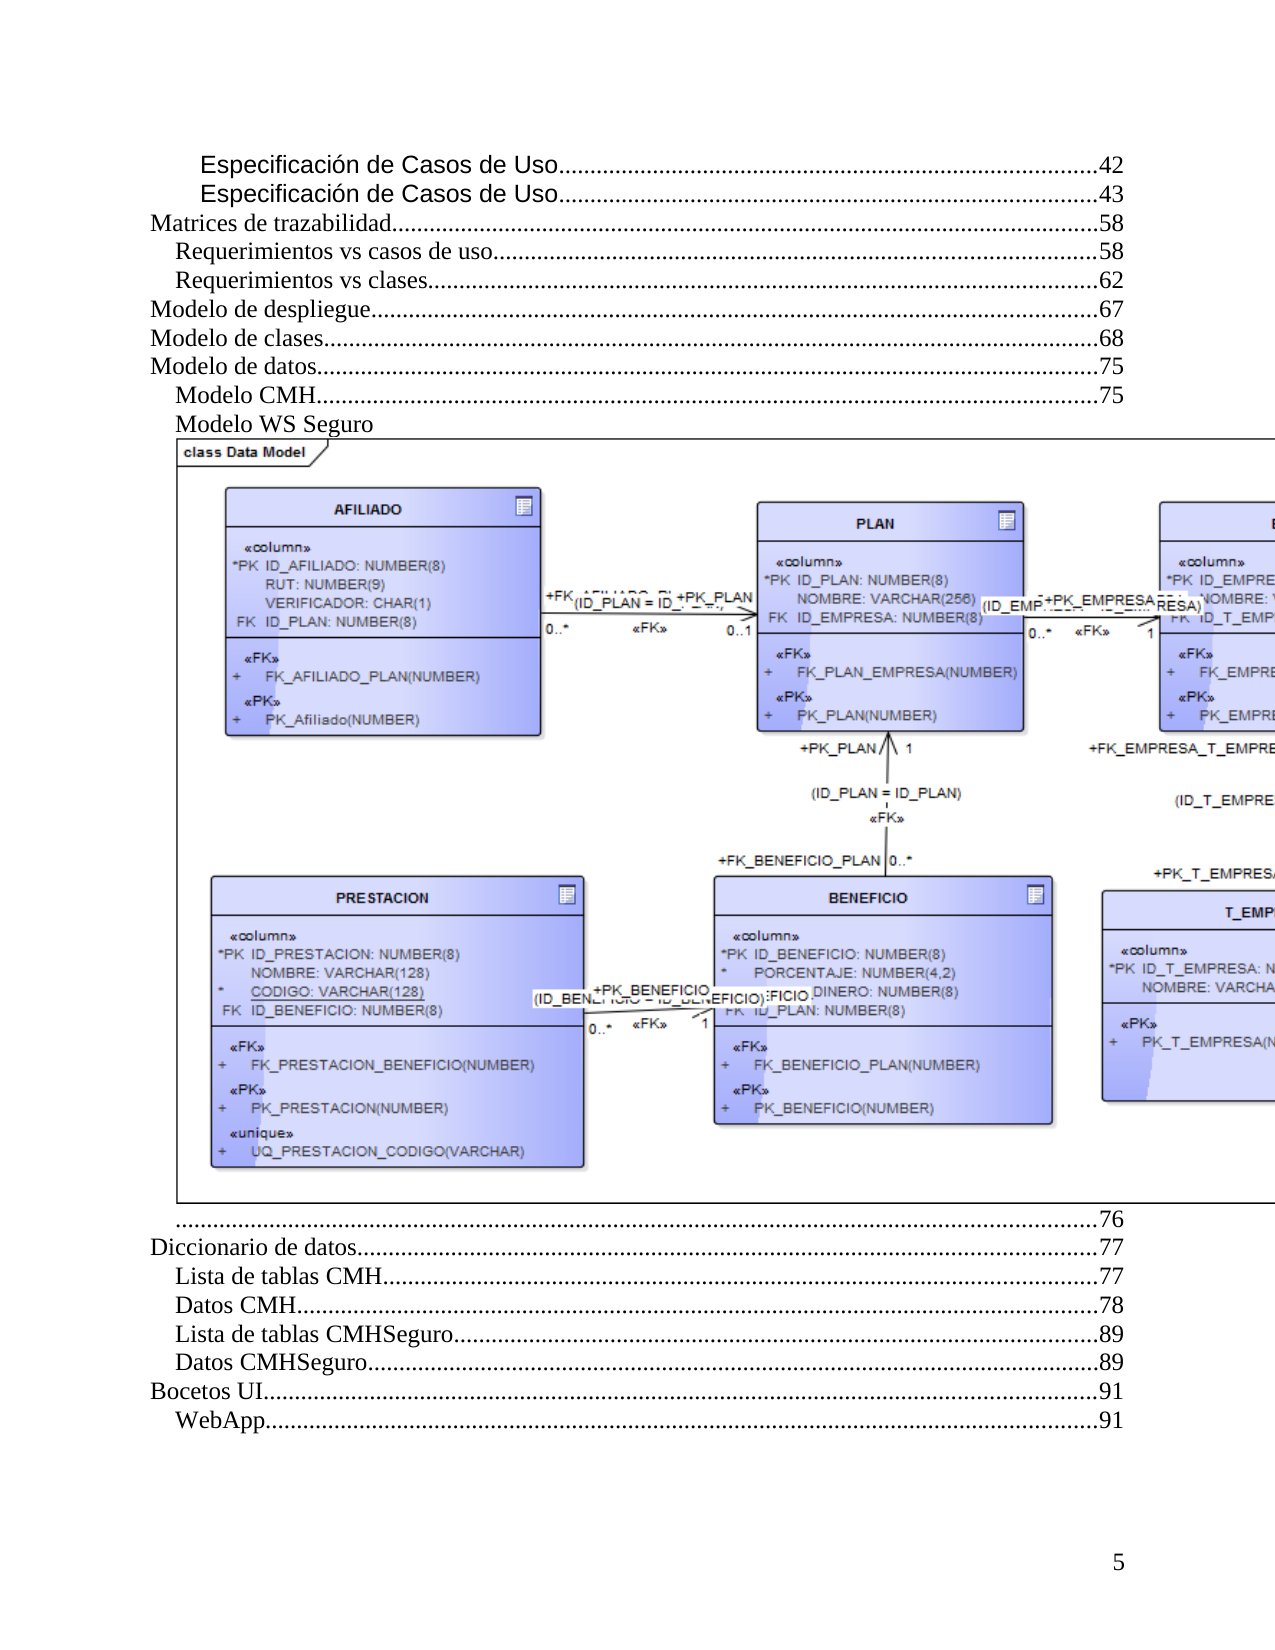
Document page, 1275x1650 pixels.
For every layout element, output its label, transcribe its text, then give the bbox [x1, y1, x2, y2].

text Datos CMHSeguro 89 [175, 1347, 1125, 1376]
text Modelo CMH 75 [175, 380, 1125, 409]
text Diccionario de datos 77 [150, 1232, 1125, 1261]
text Modelo de despliegue 67 [150, 294, 1125, 323]
text Matrices de trazabilidad 58 [150, 208, 1125, 236]
text Bocetos UI 91 [150, 1376, 1125, 1405]
text WebApp 91 [175, 1405, 1125, 1434]
picture [175, 437, 1275, 1204]
text Lista de tablas CMH 77 [175, 1261, 1125, 1290]
text Modelo WS Seguro 76 [175, 409, 1125, 437]
text Requerimientos vs casos de uso 58 [175, 236, 1125, 265]
text Datos CMH 78 [175, 1290, 1125, 1319]
text Especificación de Casos de Uso 43 [200, 179, 1125, 208]
text Modelo WS Seguro 76 [175, 1204, 1125, 1232]
text Modelo de datos 75 [150, 351, 1125, 380]
text Especificación de Casos de Uso 42 [200, 150, 1125, 179]
text Lista de tablas CMHSeguro 89 [175, 1319, 1125, 1347]
text Requerimientos vs clases 62 [175, 265, 1125, 294]
text Modelo de clases 68 [150, 323, 1125, 351]
